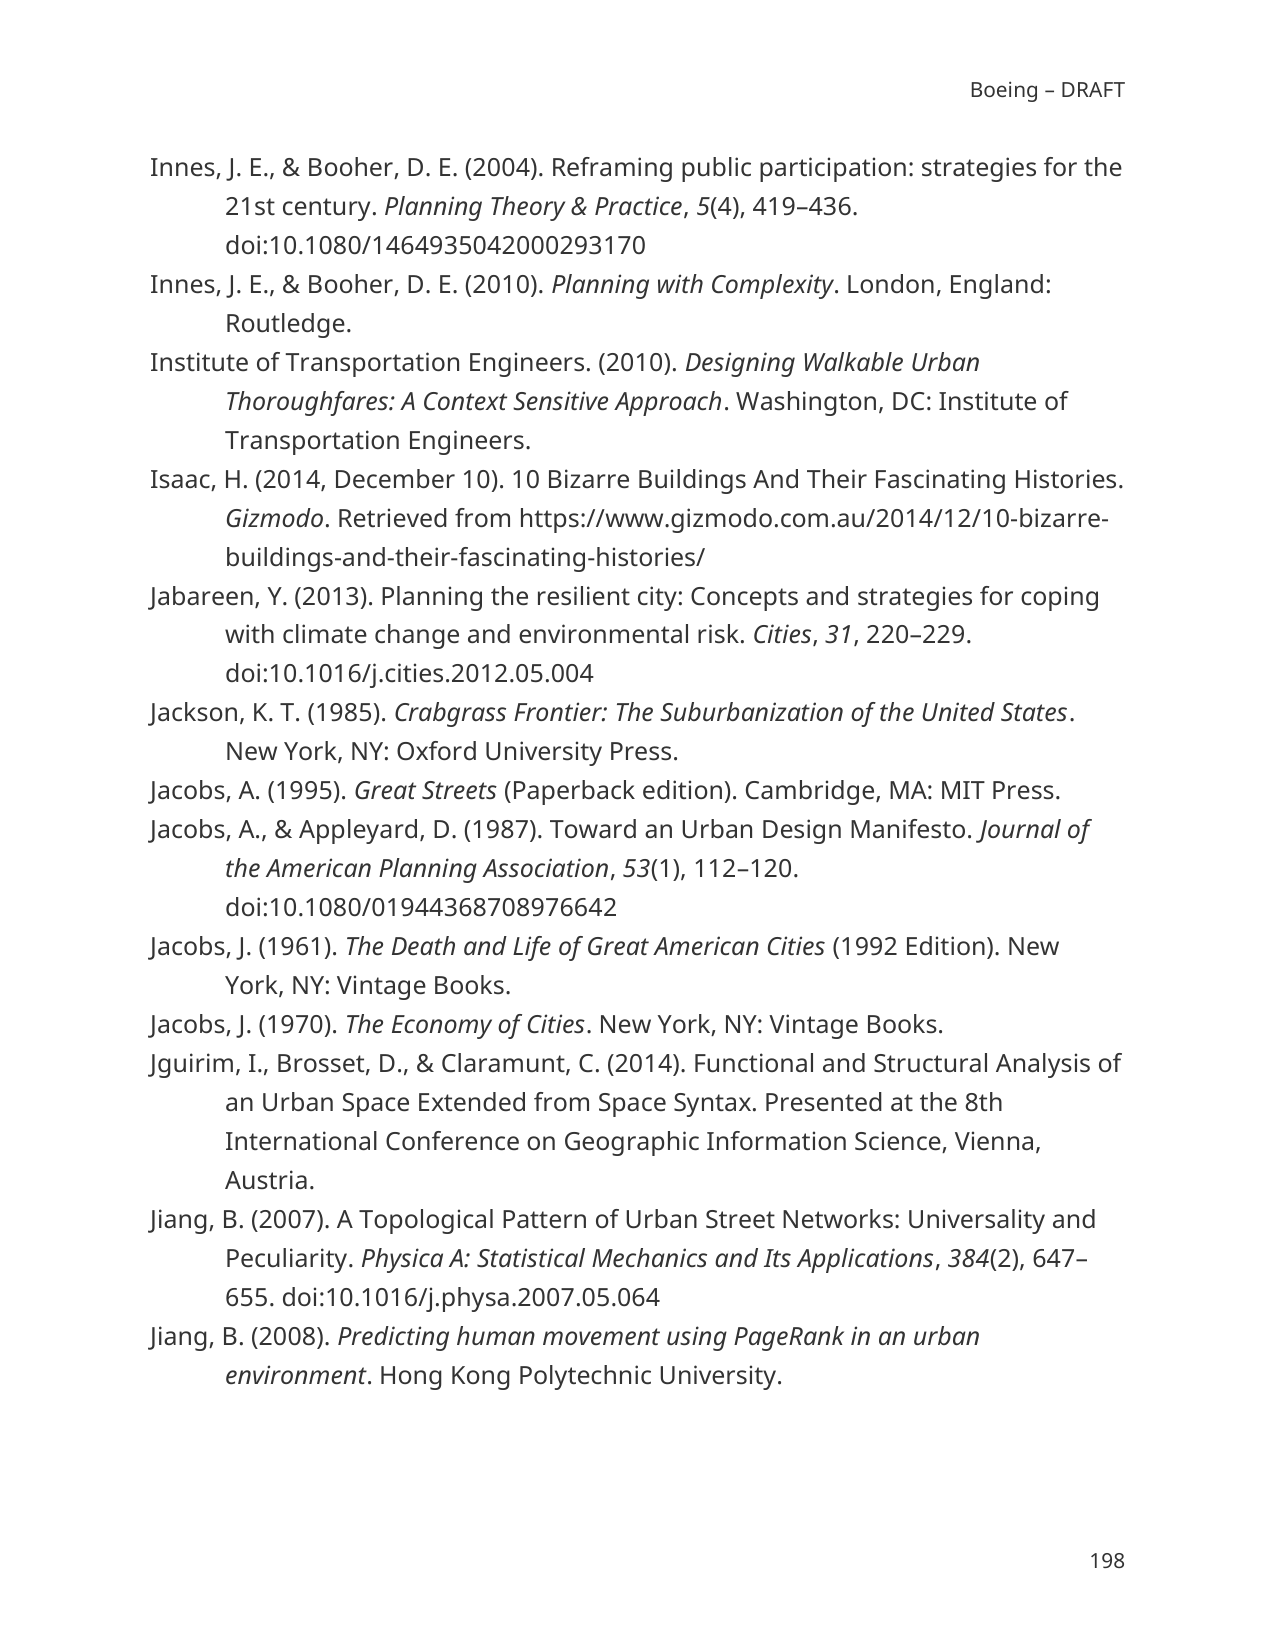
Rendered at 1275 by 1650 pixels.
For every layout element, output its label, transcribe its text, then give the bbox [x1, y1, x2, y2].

text Jiang, B. (2008). Predicting human movement using PageRank in an urban environment. Hong Kong Polytechnic University. [150, 1319, 1125, 1392]
text Innes, J. E., & Booher, D. E. (2004). Reframing public participation: strategies for the 21st century. Planning Theory & Practice, 5(4), 419–436. doi:10.1080/1464935042000293170 [150, 150, 1125, 262]
text Isaac, H. (2014, December 10). 10 Bizarre Buildings And Their Fascinating Histories. Gizmodo. Retrieved from https://www.gizmodo.com.au/2014/12/10-bizarre-buildings-and-their-fascinating-histories/ [150, 462, 1125, 573]
text Jguirim, I., Brosset, D., & Claramunt, C. (2014). Functional and Structural Analysis of an Urban Space Extended from Space Syntax. Presented at the 8th International Conference on Geographic Information Science, Vienna, Austria. [150, 1046, 1125, 1197]
text Jackson, K. T. (1985). Crabgrass Frontier: The Suburbanization of the United States. New York, NY: Oxford University Press. [150, 695, 1125, 768]
text Jacobs, J. (1970). The Economy of Cities. New York, NY: Vintage Books. [150, 1007, 1125, 1041]
text Jacobs, J. (1961). The Death and Life of Great American Cities (1992 Edition). New York, NY: Vintage Books. [150, 929, 1125, 1002]
text Institute of Transportation Engineers. (2010). Designing Walkable Urban Thoroughfares: A Context Sensitive Approach. Washington, DC: Institute of Transportation Engineers. [150, 345, 1125, 457]
text Jiang, B. (2007). A Topological Pattern of Urban Street Networks: Universality and Peculiarity. Physica A: Statistical Mechanics and Its Applications, 384(2), 647–655. doi:10.1016/j.physa.2007.05.064 [150, 1202, 1125, 1314]
text Jacobs, A. (1995). Great Streets (Paperback edition). Cambridge, MA: MIT Press. [150, 773, 1125, 807]
text Innes, J. E., & Booher, D. E. (2010). Planning with Complexity. London, England: Routledge. [150, 267, 1125, 340]
text Jacobs, A., & Appleyard, D. (1987). Toward an Urban Design Manifesto. Journal of the American Planning Association, 53(1), 112–120. doi:10.1080/01944368708976642 [150, 812, 1125, 924]
text Jabareen, Y. (2013). Planning the resilient city: Concepts and strategies for coping with climate change and environmental risk. Cities, 31, 220–229. doi:10.1016/j.cities.2012.05.004 [150, 578, 1125, 690]
